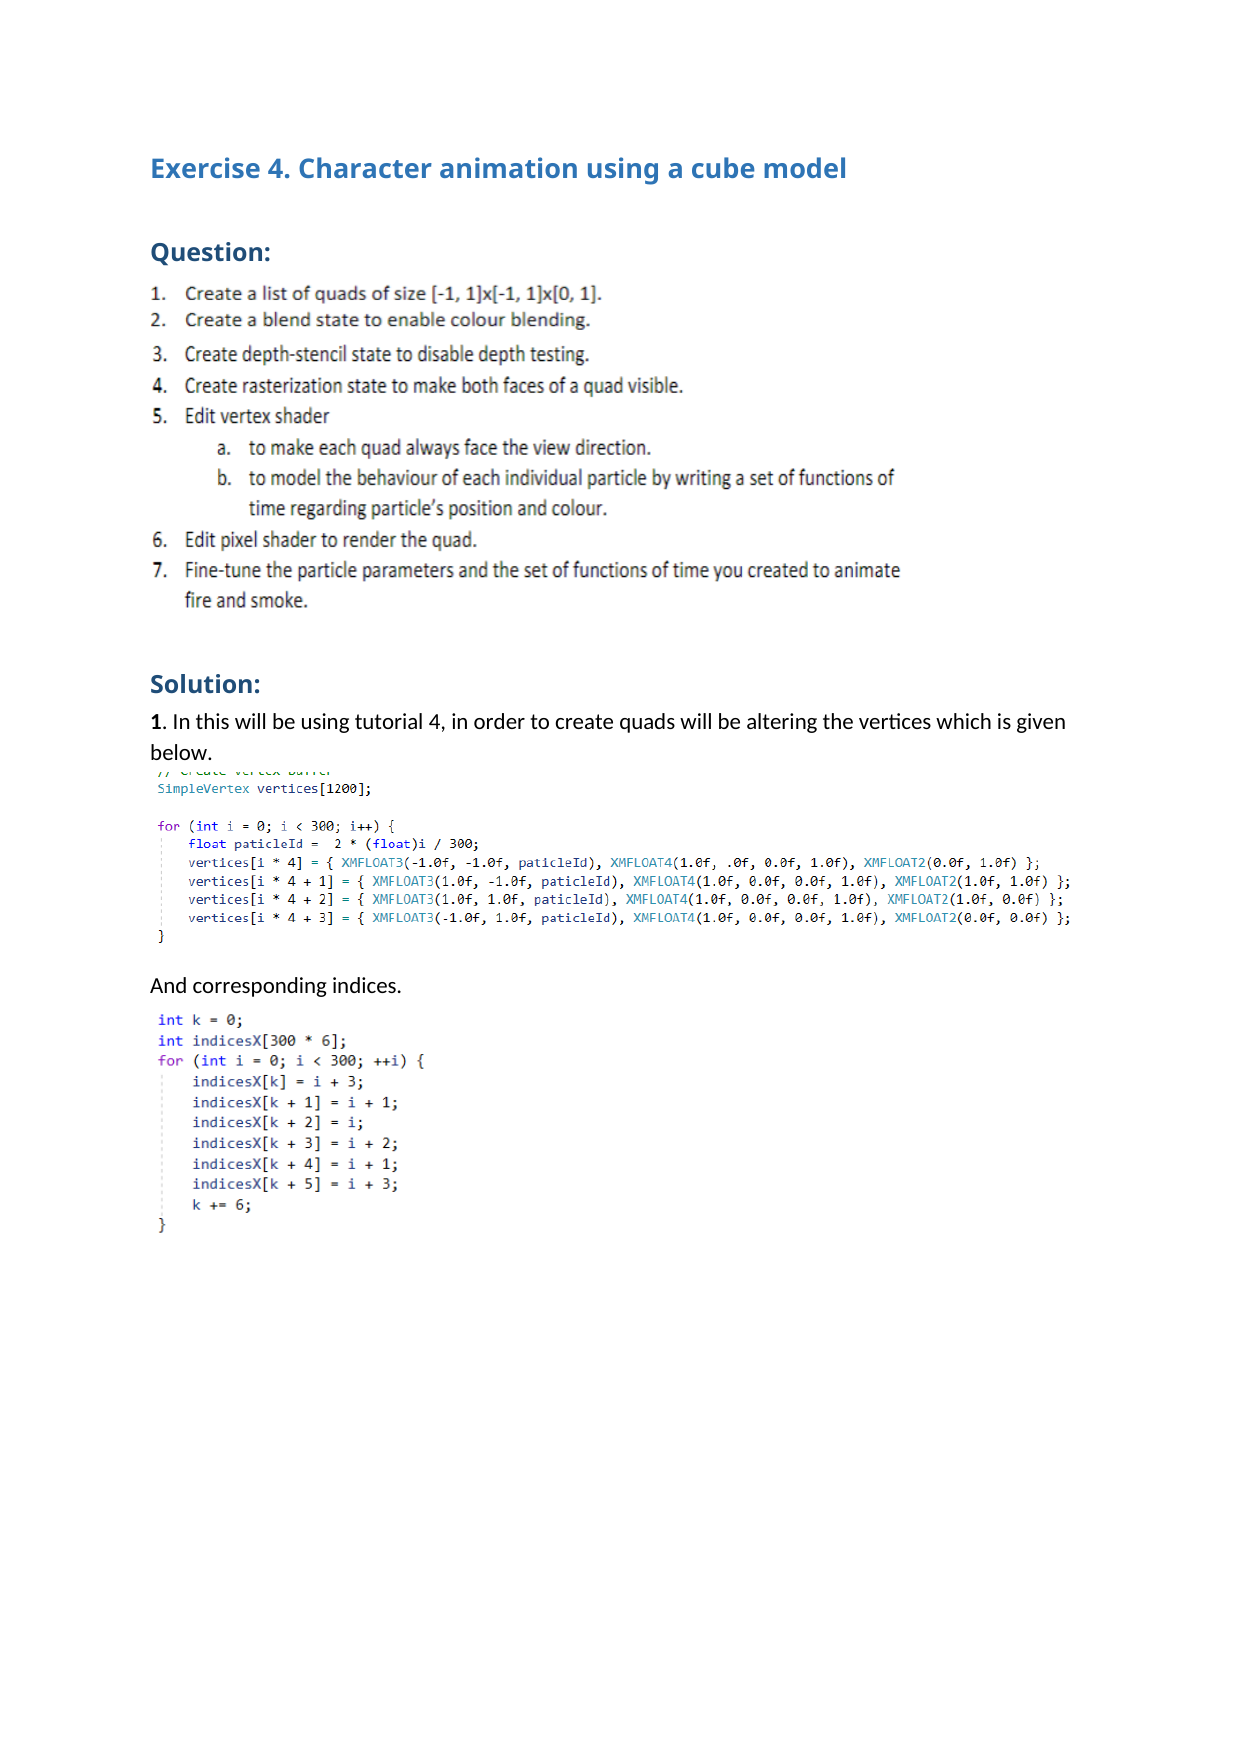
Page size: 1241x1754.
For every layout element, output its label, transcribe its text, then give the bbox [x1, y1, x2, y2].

picture [150, 1005, 451, 1241]
text Question: [150, 235, 1090, 269]
text And corresponding indices. [150, 971, 1090, 999]
picture [150, 772, 1091, 965]
picture [150, 275, 615, 337]
text 1. In this will be using tutorial 4, in order to create quads will be altering the vertices which is given below. [150, 707, 1090, 766]
text Exercise 4. Character animation using a cube model [150, 150, 1090, 187]
picture [150, 338, 906, 620]
text Solution: [150, 666, 1090, 701]
